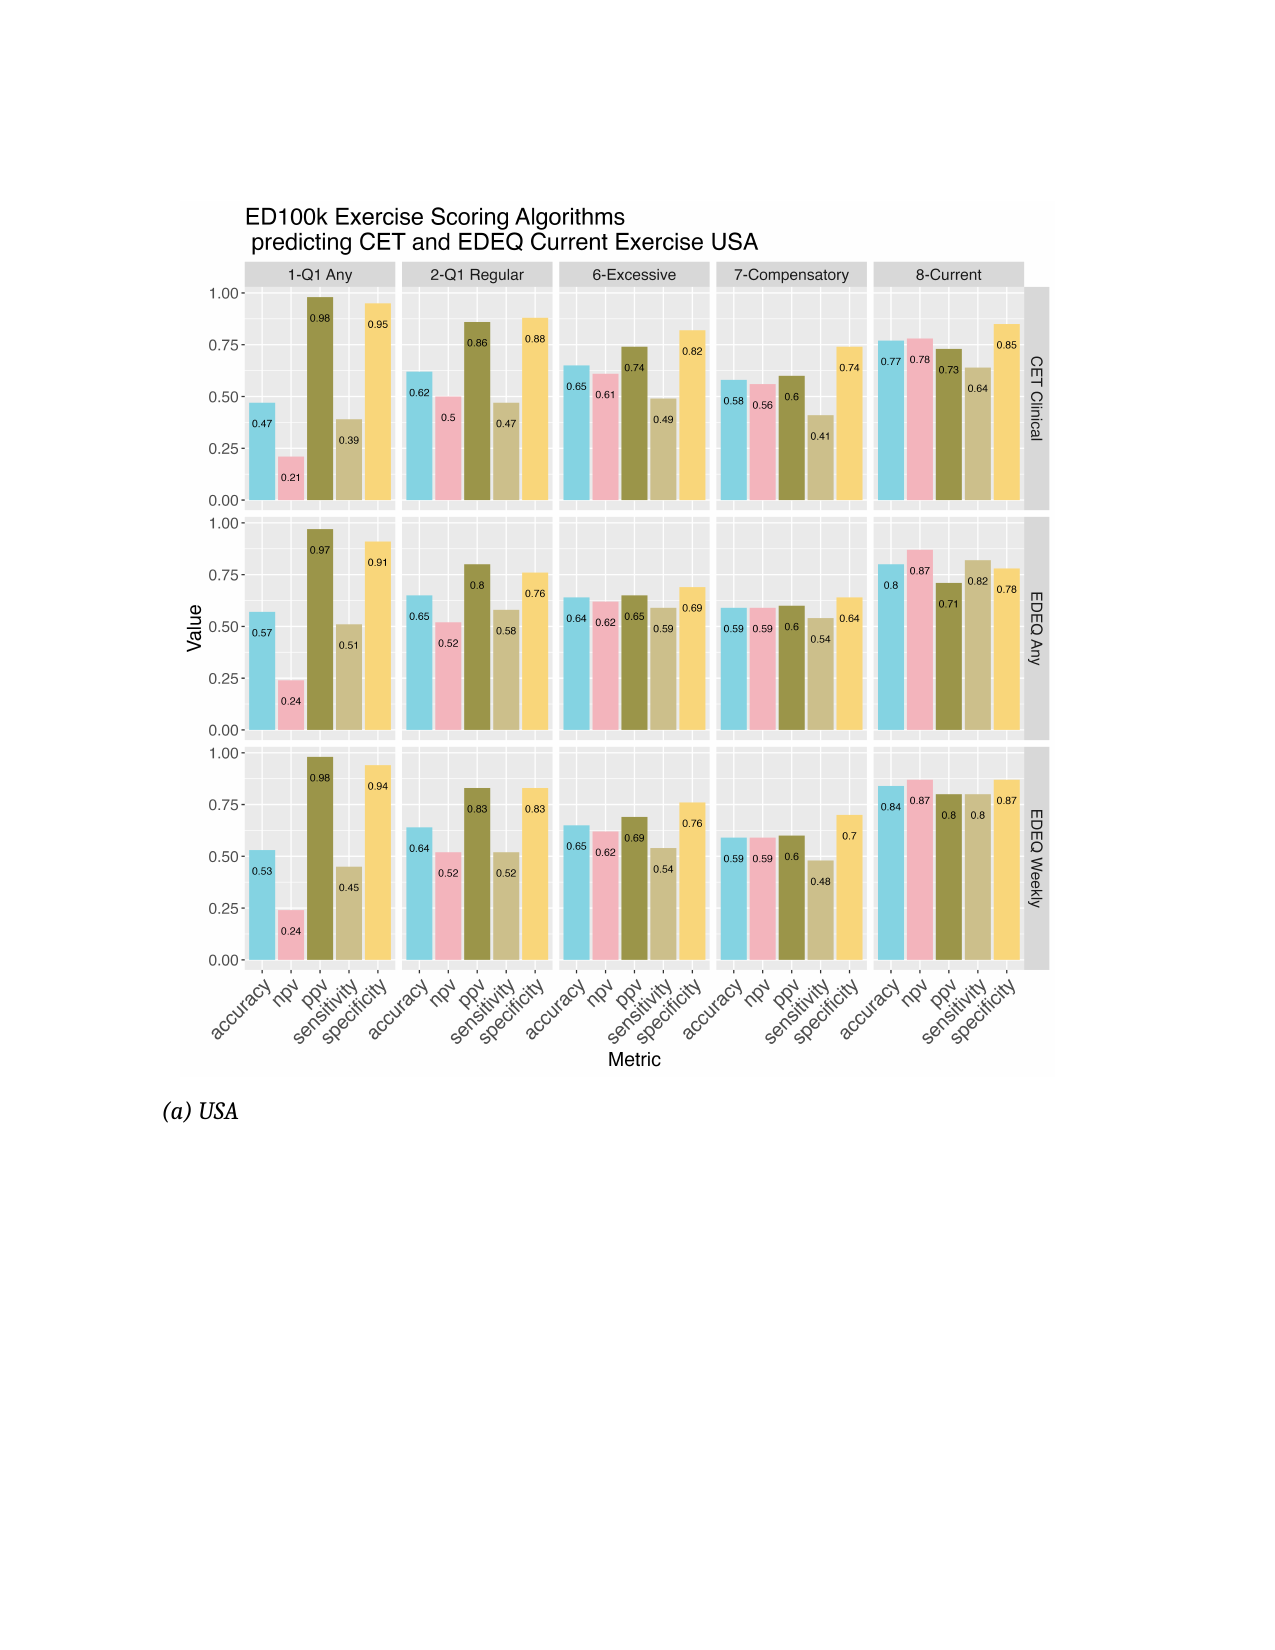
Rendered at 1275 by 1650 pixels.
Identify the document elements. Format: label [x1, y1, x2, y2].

table_header [139, 198, 1094, 1138]
picture [180, 201, 1055, 1077]
